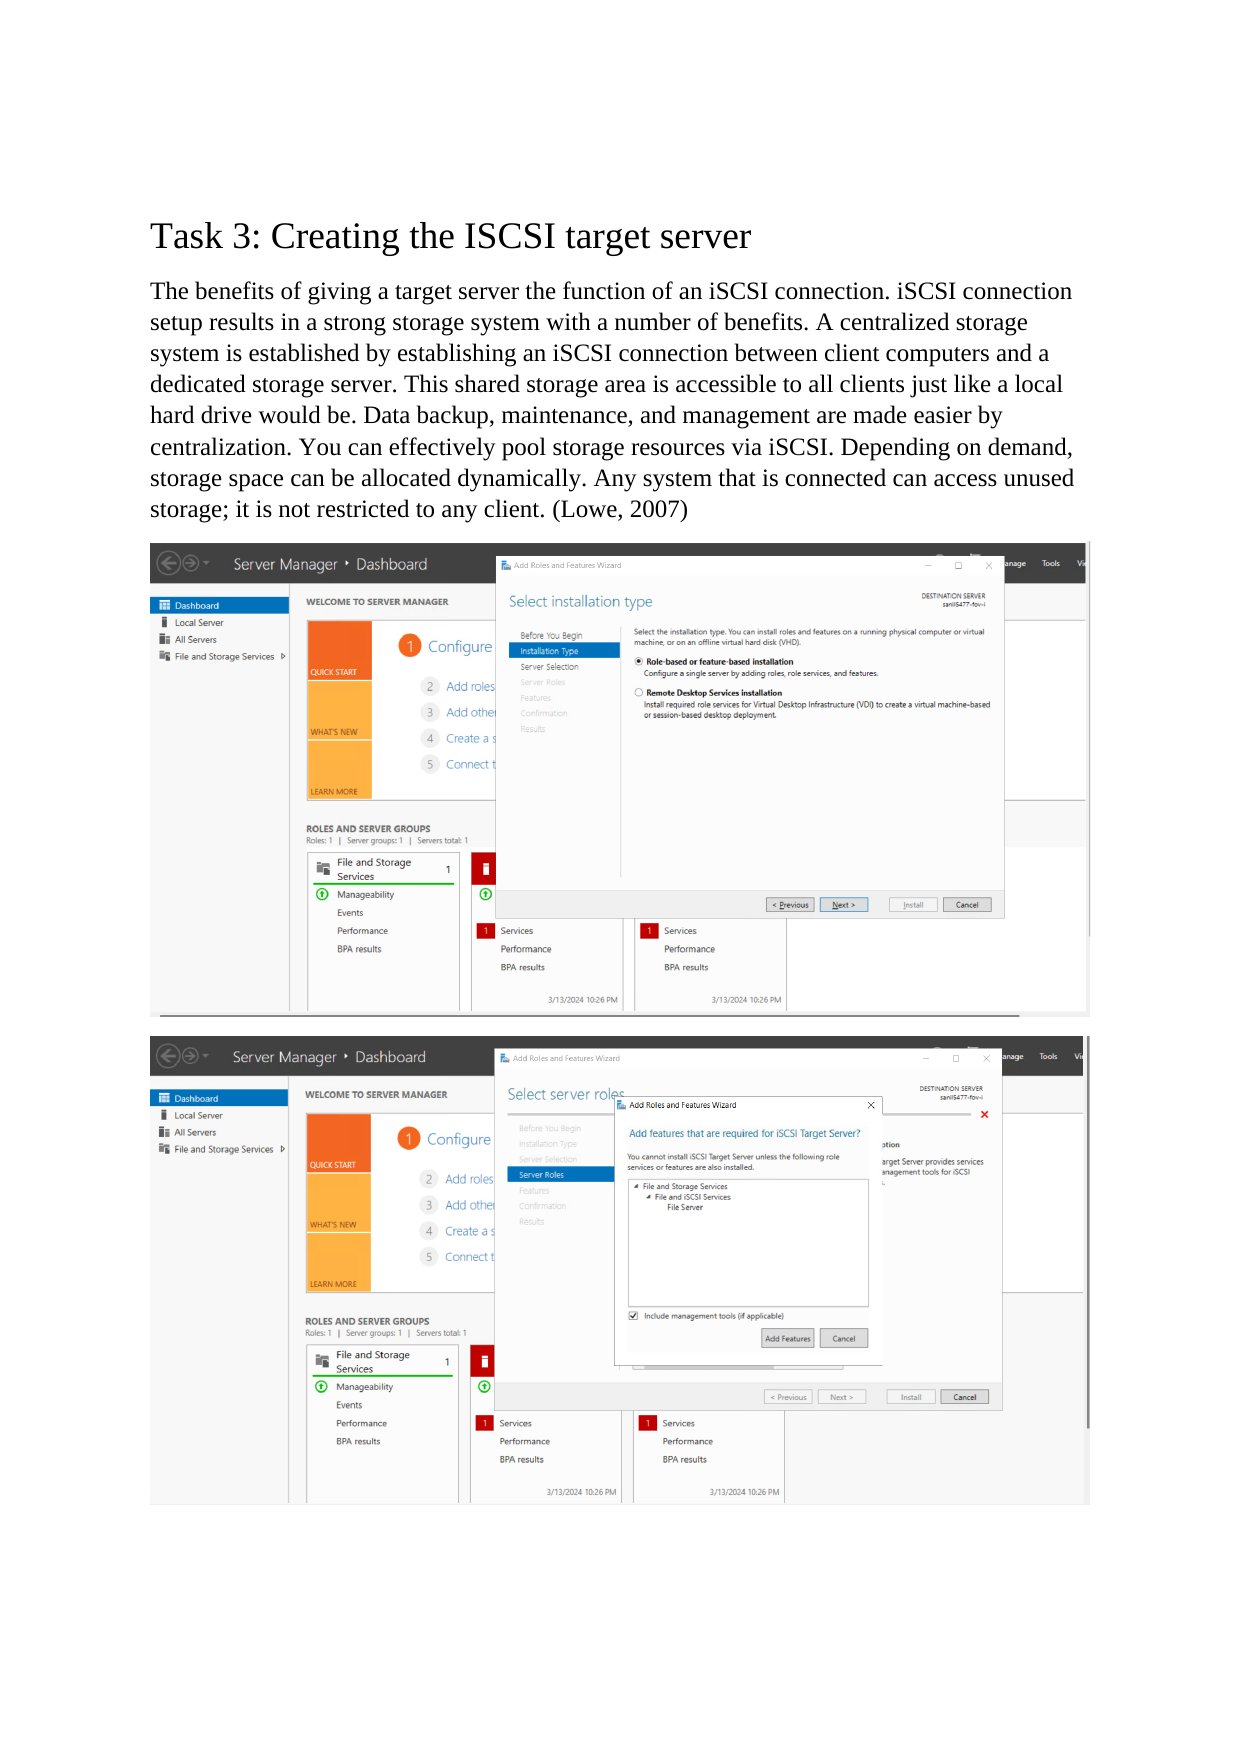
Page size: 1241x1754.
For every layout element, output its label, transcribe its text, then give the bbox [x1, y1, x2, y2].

text Task 3: Creating the ISCSI target server [150, 213, 1090, 256]
text The benefits of giving a target server the function of an iSCSI connection. iSCSI connection setup results in a strong storage system with a number of benefits. A centralized storage system is established by establishing an iSCSI connection between client computers and a dedicated storage server. This shared storage area is accessible to all clients just like a local hard drive would be. Data backup, maintenance, and management are made easier by centralization. You can effectively pool storage resources via iSCSI. Depending on demand, storage space can be allocated dynamically. Any system that is connected can access unused storage; it is not restricted to any client. [150, 276, 1090, 522]
picture [150, 1036, 1091, 1505]
picture [150, 541, 1091, 1017]
